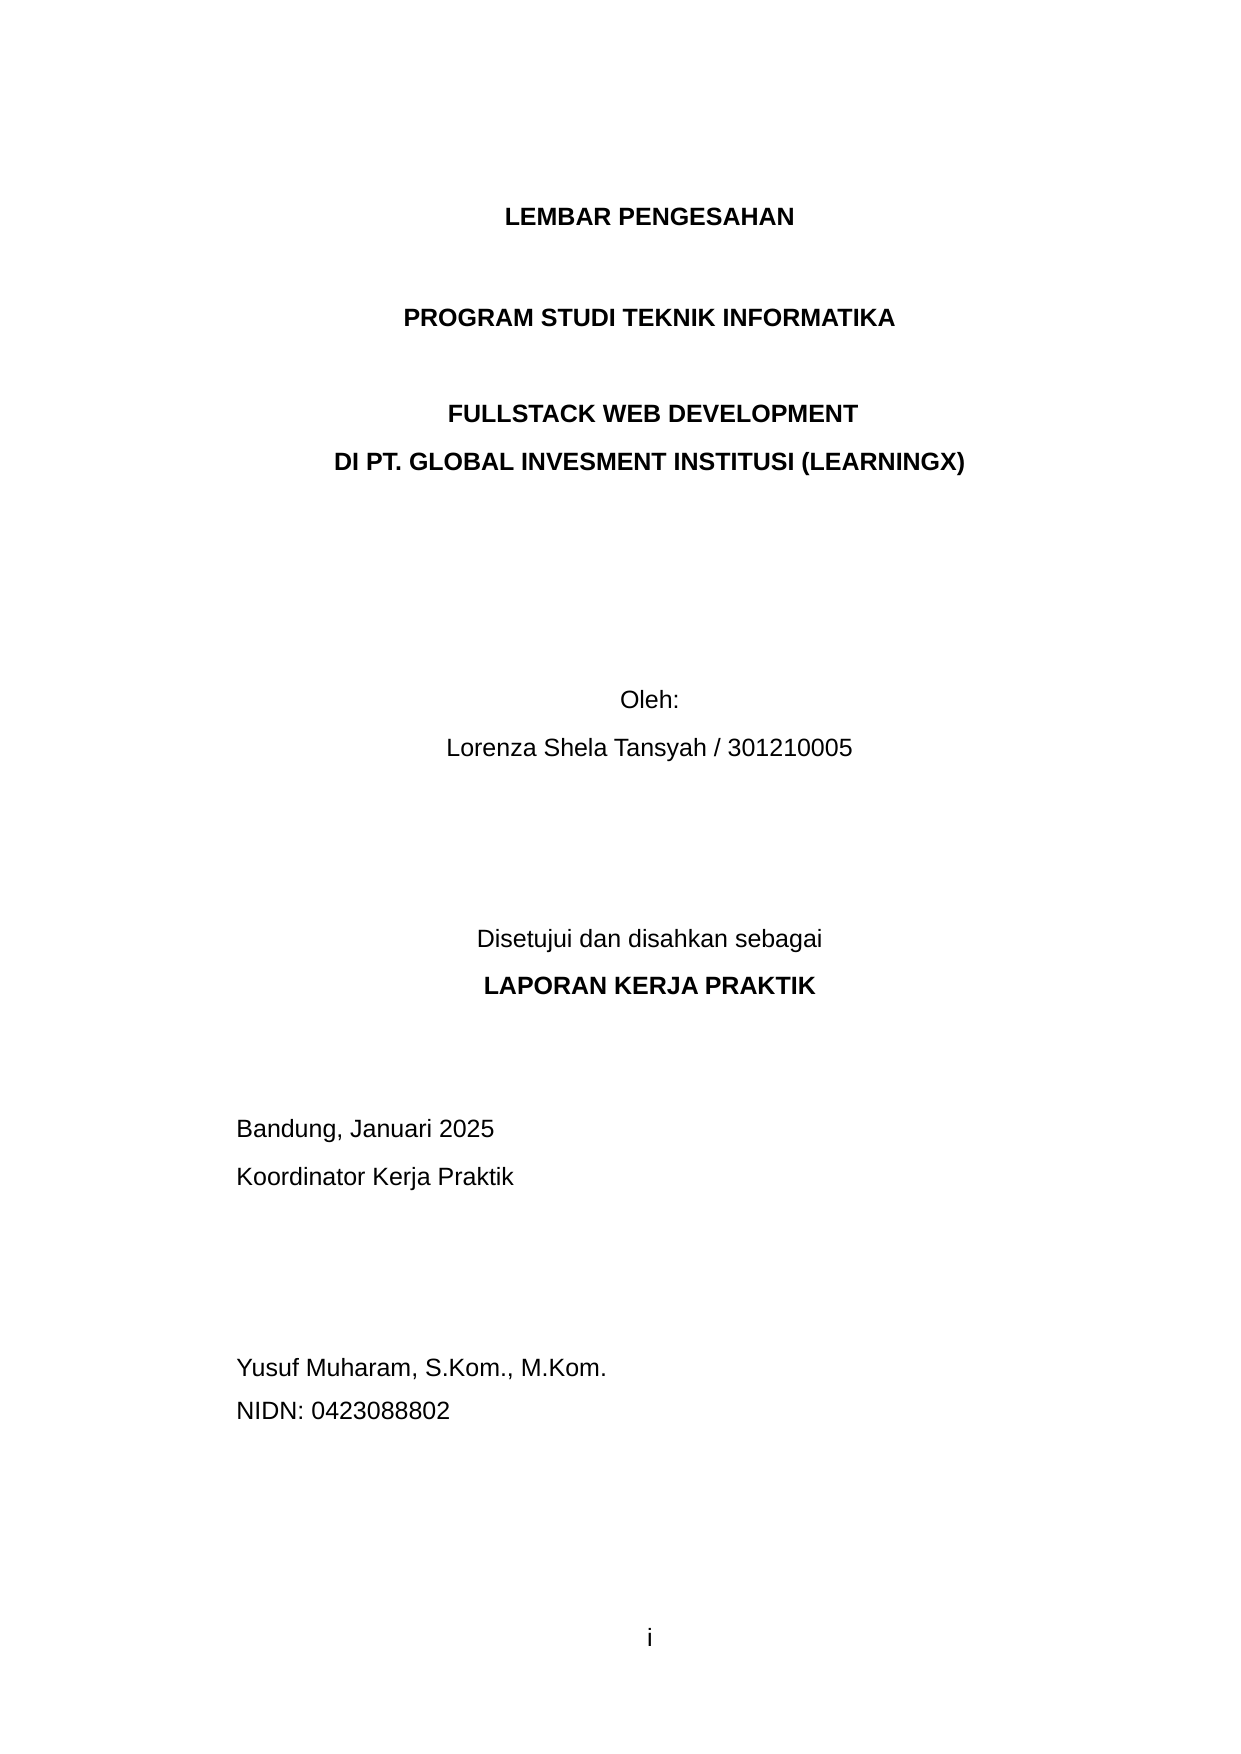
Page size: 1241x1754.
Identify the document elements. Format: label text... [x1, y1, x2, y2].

text NIDN: 0423088802 [236, 1396, 1063, 1425]
text Koordinator Kerja Praktik [236, 1162, 1063, 1191]
text DI PT. GLOBAL INVESMENT INSTITUSI (LEARNINGX) [236, 446, 1063, 475]
text Disetujui dan disahkan sebagai [236, 923, 1063, 952]
text FULLSTACK WEB DEVELOPMENT [236, 399, 1063, 427]
text LAPORAN KERJA PRAKTIK [236, 971, 1063, 1000]
text Yusuf Muharam, S.Kom., M.Kom. [236, 1353, 1063, 1382]
text Bandung, Januari 2025 [236, 1114, 1063, 1143]
subtitle LEMBAR PENGESAHAN [236, 202, 1063, 231]
text Lorenza Shela Tansyah / 301210005 [236, 733, 1063, 761]
text Oleh: [236, 685, 1063, 714]
text PROGRAM STUDI TEKNIK INFORMATIKA [236, 303, 1063, 332]
